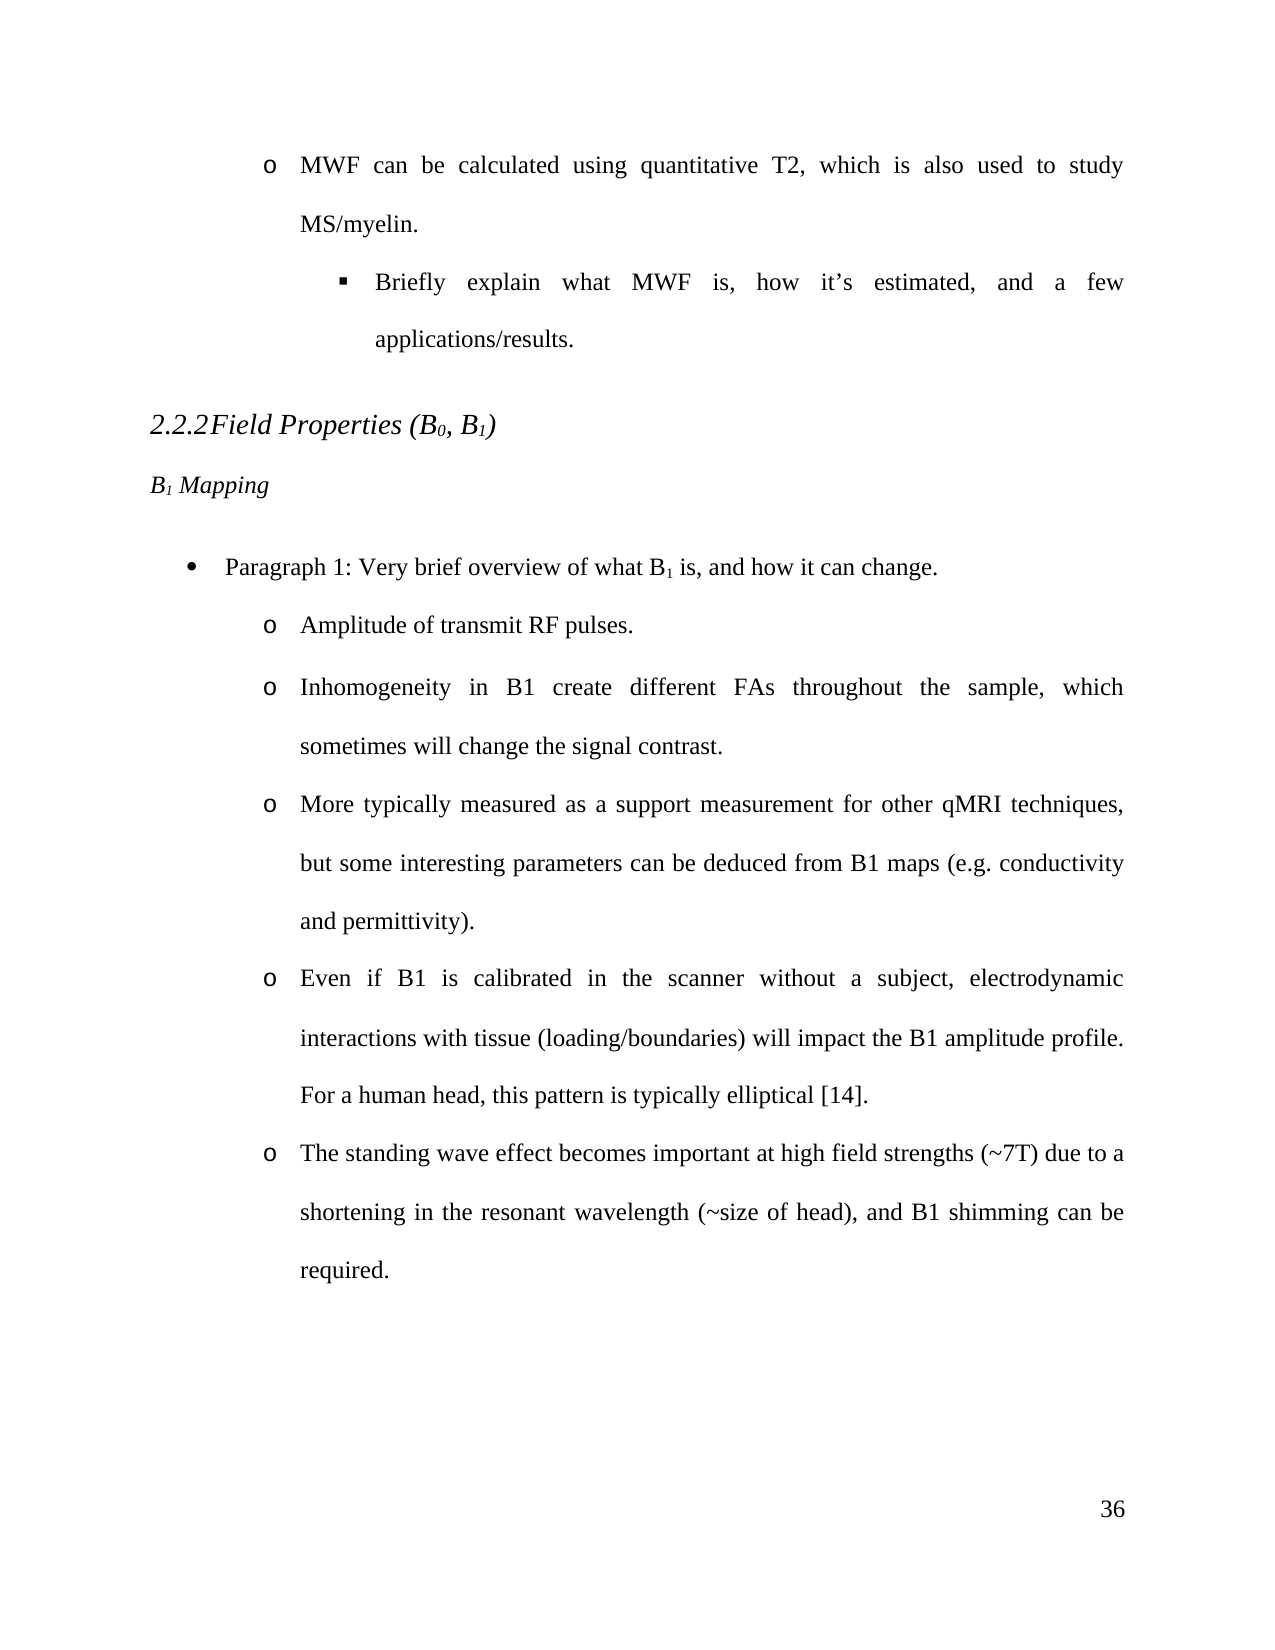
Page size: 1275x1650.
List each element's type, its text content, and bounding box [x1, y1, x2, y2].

list Amplitude of transmit RF pulses. [262, 610, 1125, 641]
list MWF can be calculated using quantitative T2, which is also used to study MS/myelin. [262, 150, 1125, 238]
subtitle Field Properties (B0, B1) [150, 407, 1125, 441]
list Briefly explain what MWF is, how it’s estimated, and a few applications/results. [337, 267, 1125, 353]
list Paragraph 1: Very brief overview of what B1 is, and how it can change. [187, 552, 1125, 581]
list Even if B1 is calibrated in the scanner without a subject, electrodynamic interactions with tissue (loading/boundaries) will impact the B1 amplitude profile. For a human head, this pattern is typically elliptical [14]. [262, 963, 1125, 1109]
text B1 Mapping [150, 470, 1125, 499]
list Inhomogeneity in B1 create different FAs throughout the sample, which sometimes will change the signal contrast. [262, 672, 1125, 760]
list The standing wave effect becomes important at high field strengths (~7T) due to a shortening in the resonant wavelength (~size of head), and B1 shimming can be required. [262, 1138, 1125, 1284]
list More typically measured as a support measurement for other qMRI techniques, but some interesting parameters can be deduced from B1 maps (e.g. conductivity and permittivity). [262, 789, 1125, 934]
